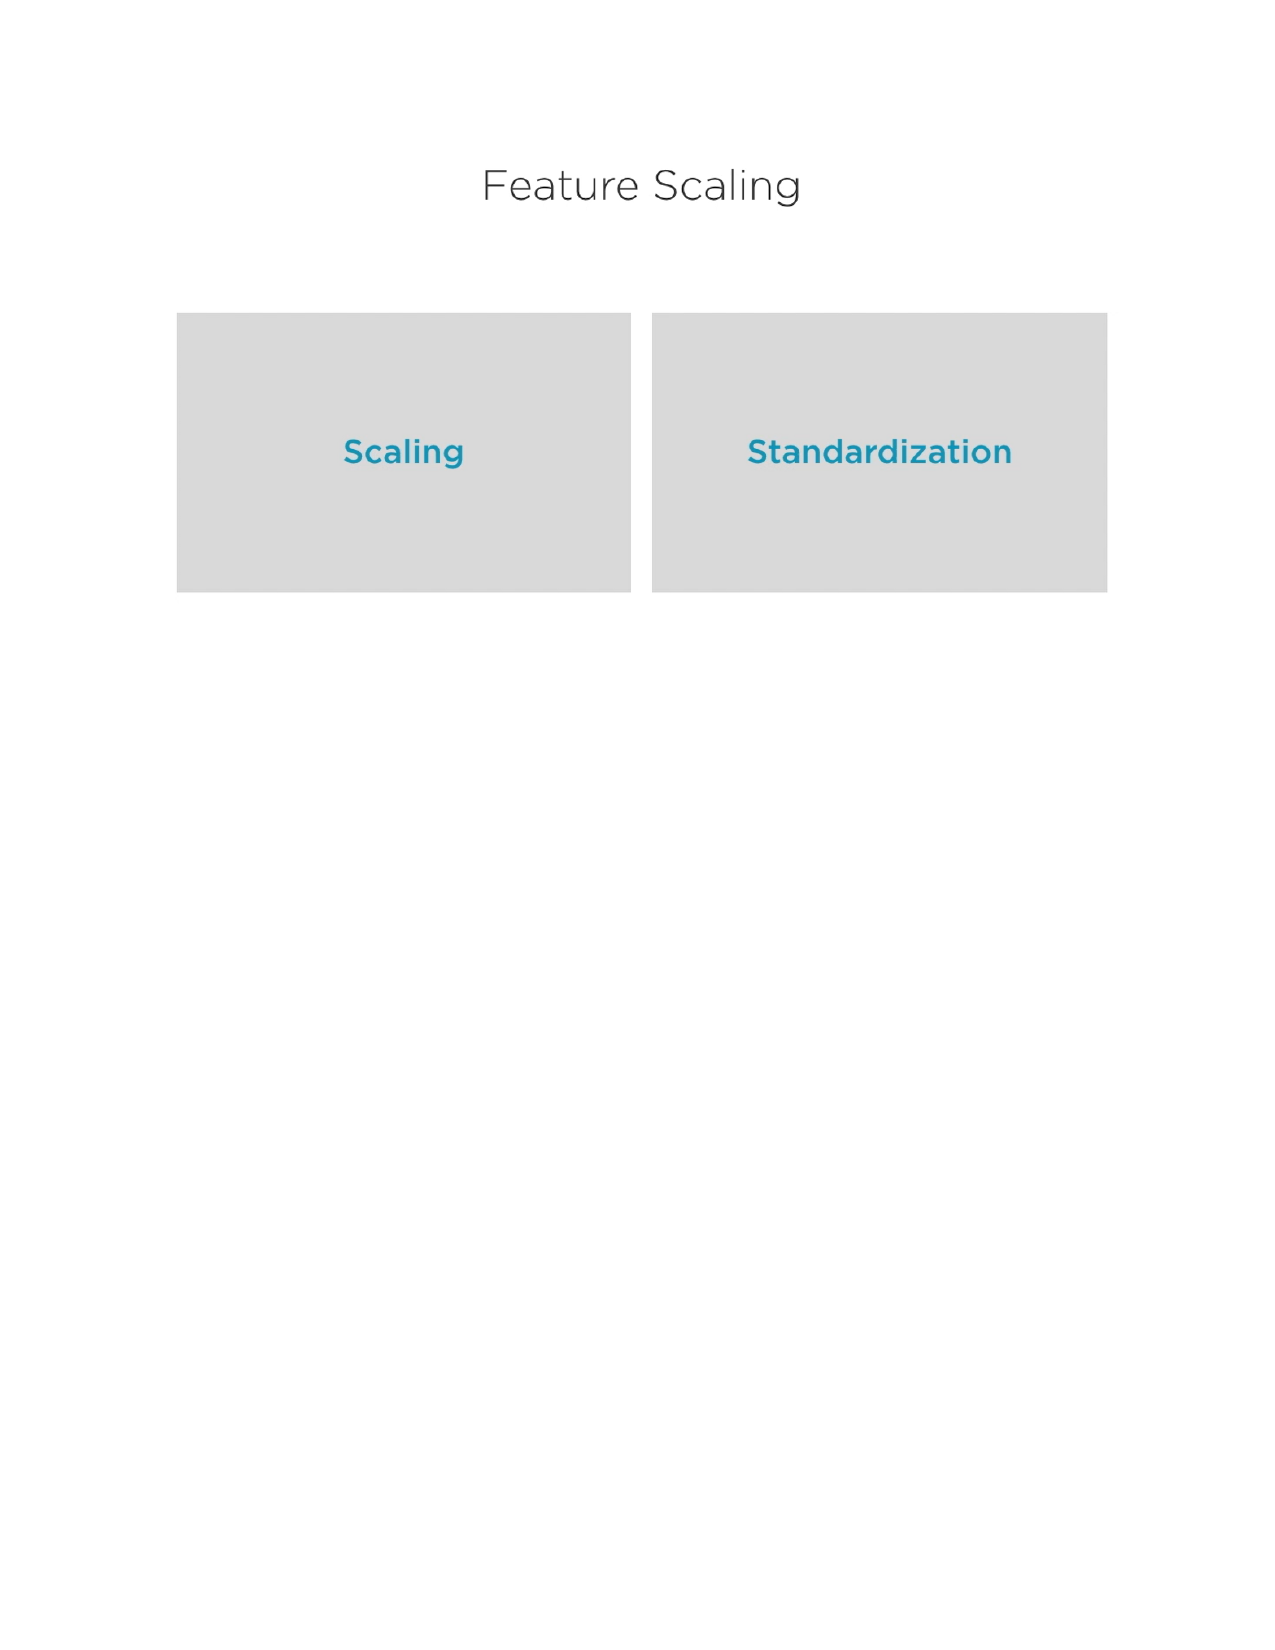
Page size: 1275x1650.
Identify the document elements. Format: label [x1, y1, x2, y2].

picture [150, 150, 1125, 624]
